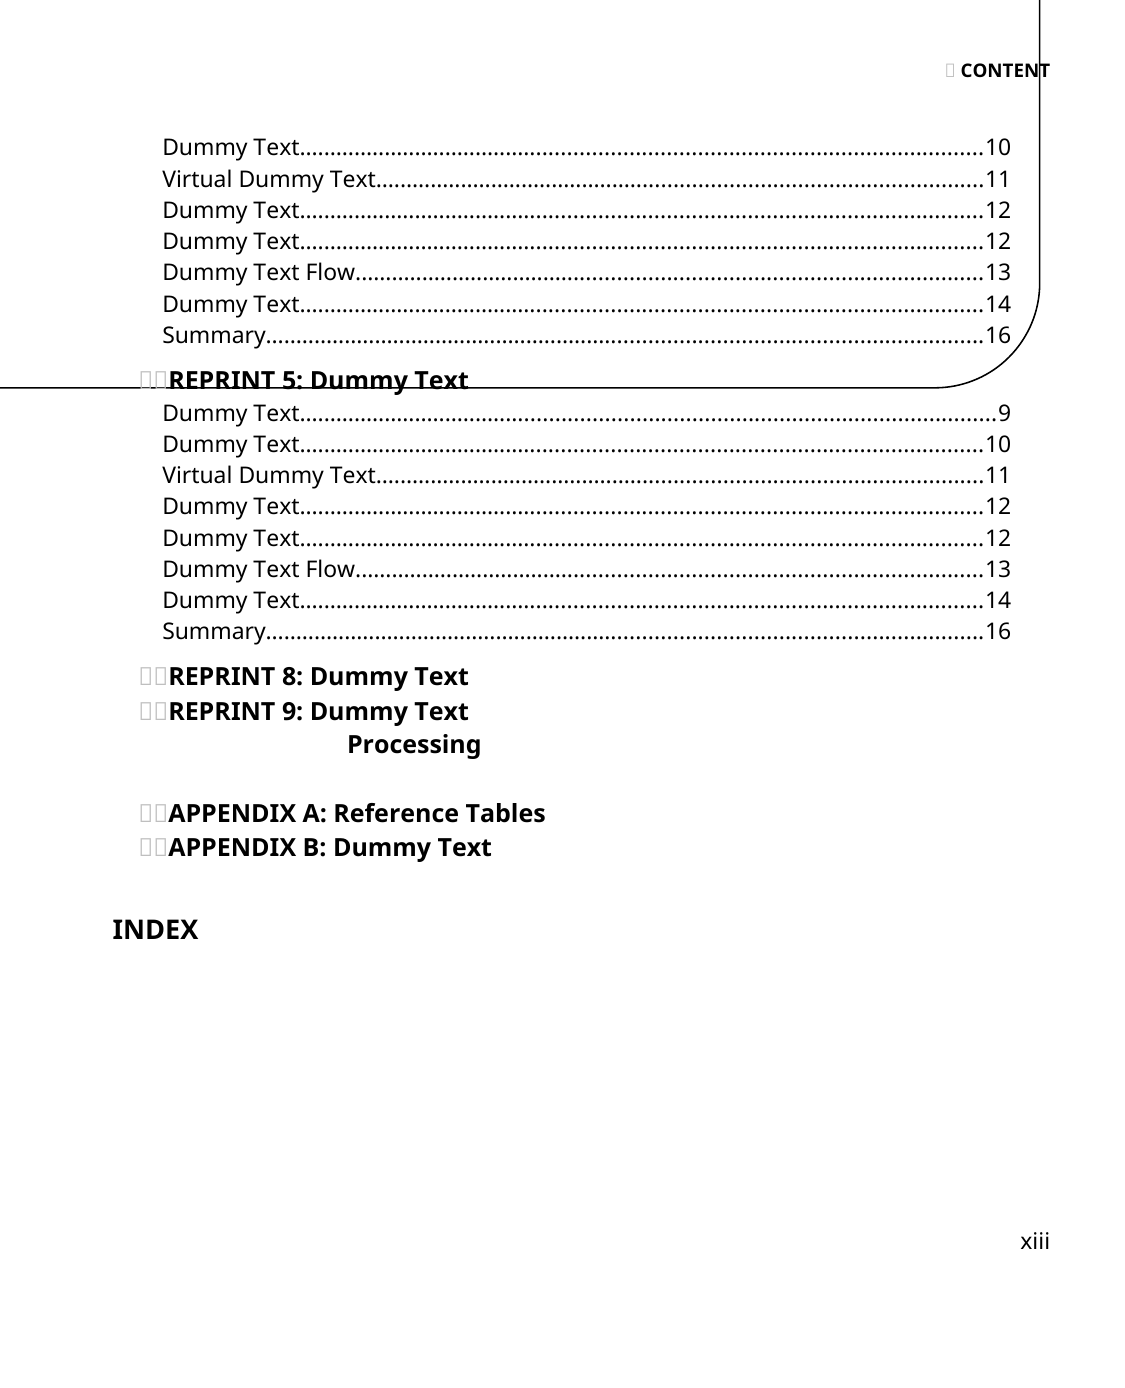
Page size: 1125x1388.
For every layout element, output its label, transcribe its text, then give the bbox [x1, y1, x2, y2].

text REPRINT 5: Dummy Text 345 [138, 362, 1050, 397]
text Dummy Text 14 [162, 584, 1050, 615]
text Dummy Text 12 [162, 225, 1050, 256]
text Dummy Text Flow 13 [162, 553, 1050, 584]
text APPENDIX A: Reference Tables 383 [138, 795, 1050, 829]
text INDEX 433 [112, 910, 1050, 947]
text Dummy Text Flow 13 [162, 256, 1050, 287]
text Dummy Text 12 [162, 522, 1050, 553]
text Virtual Dummy Text 11 [162, 162, 1050, 194]
text Dummy Text 12 [162, 490, 1050, 522]
text Summary 16 [162, 615, 1050, 647]
text Summary 16 [162, 319, 1050, 350]
text Dummy Text 10 [162, 131, 1050, 162]
text APPENDIX B: Dummy Text 395 [138, 829, 1050, 863]
text Dummy Text 14 [162, 287, 1050, 319]
text Dummy Text 9 [162, 397, 1050, 428]
text REPRINT 9: Dummy Text Processing 377 [138, 693, 1050, 761]
text Dummy Text 12 [162, 194, 1050, 225]
text Dummy Text 10 [162, 428, 1050, 459]
text Virtual Dummy Text 11 [162, 459, 1050, 490]
text REPRINT 8: Dummy Text 371 [138, 659, 1050, 693]
